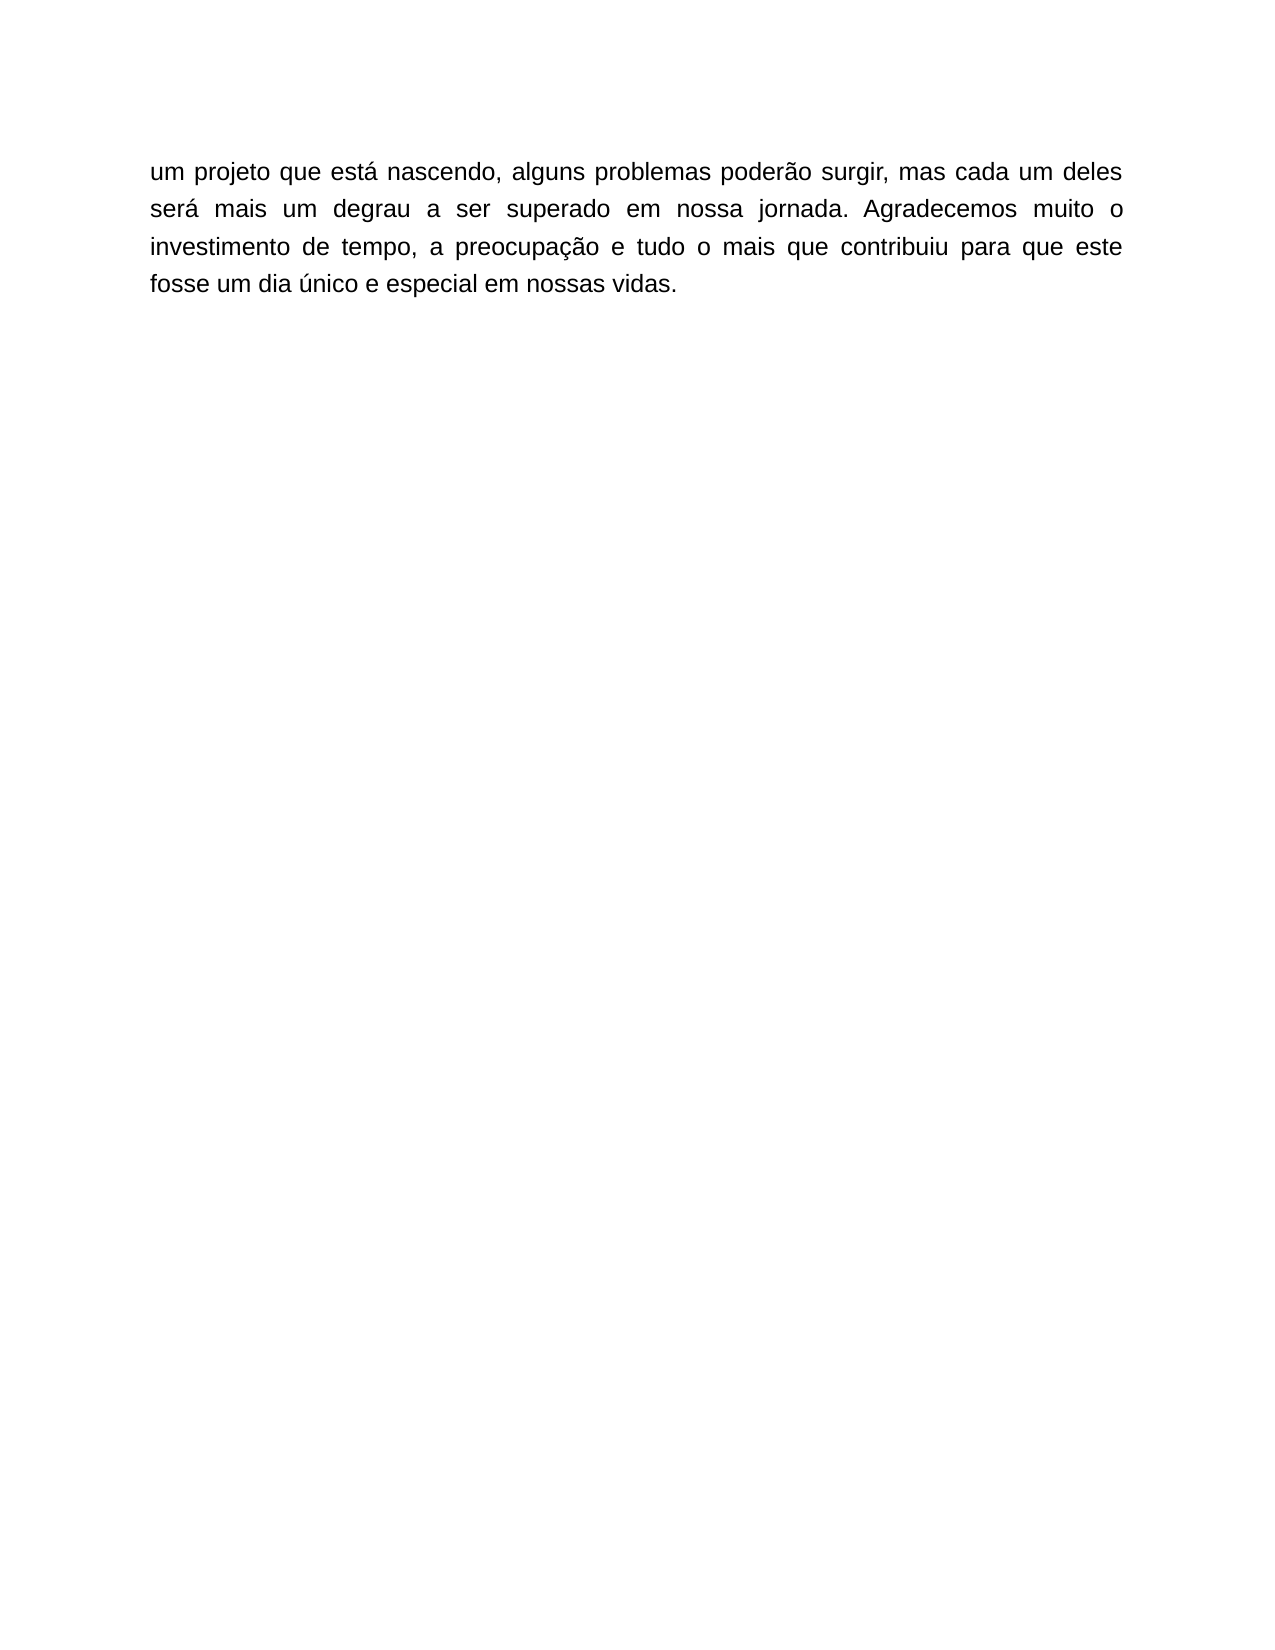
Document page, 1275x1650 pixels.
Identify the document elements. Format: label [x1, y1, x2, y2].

text [150, 150, 1125, 300]
